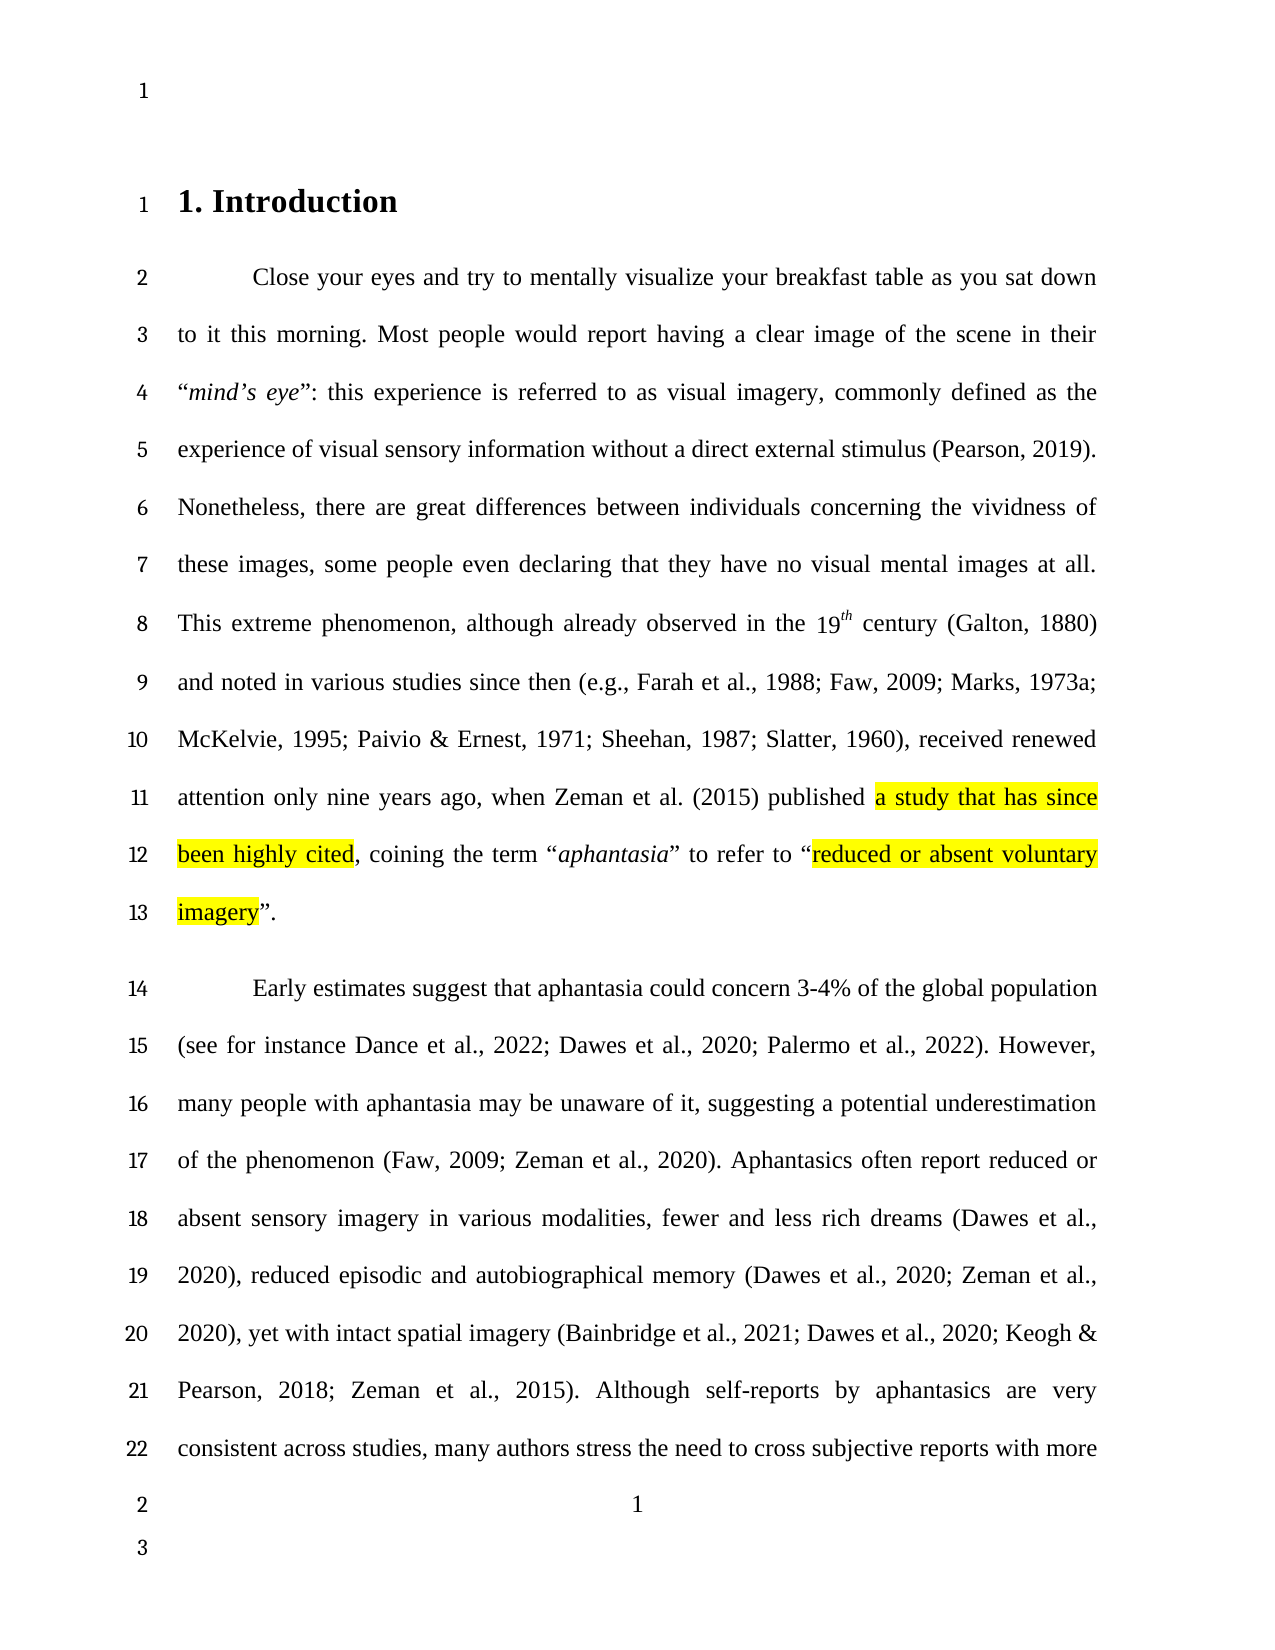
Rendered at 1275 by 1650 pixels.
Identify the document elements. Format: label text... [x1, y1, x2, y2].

text Close your eyes and try to mentally visualize your breakfast table as you sat down to it this morning. Most people would report having a clear image of the scene in their “mind’s eye”: this experience is referred to as visual imagery, commonly defined as the experience of visual sensory information without a direct external stimulus (Pearson, 2019). Nonetheless, there are great differences between individuals concerning the vividness of these images, some people even declaring that they have no visual mental images at all. This extreme phenomenon, although already observed in the century (Galton, 1880) and noted in various studies since then (e.g., Farah et al., 1988; Faw, 2009; Marks, 1973a; McKelvie, 1995; Paivio & Ernest, 1971; Sheehan, 1987; Slatter, 1960), received renewed attention only nine years ago, when Zeman et al. (2015) published a study that has since been highly cited, coining the term “aphantasia” to refer to “reduced or absent voluntary imagery”. [177, 262, 1098, 925]
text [177, 973, 1098, 1462]
subtitle 1. Introduction [177, 181, 1098, 219]
